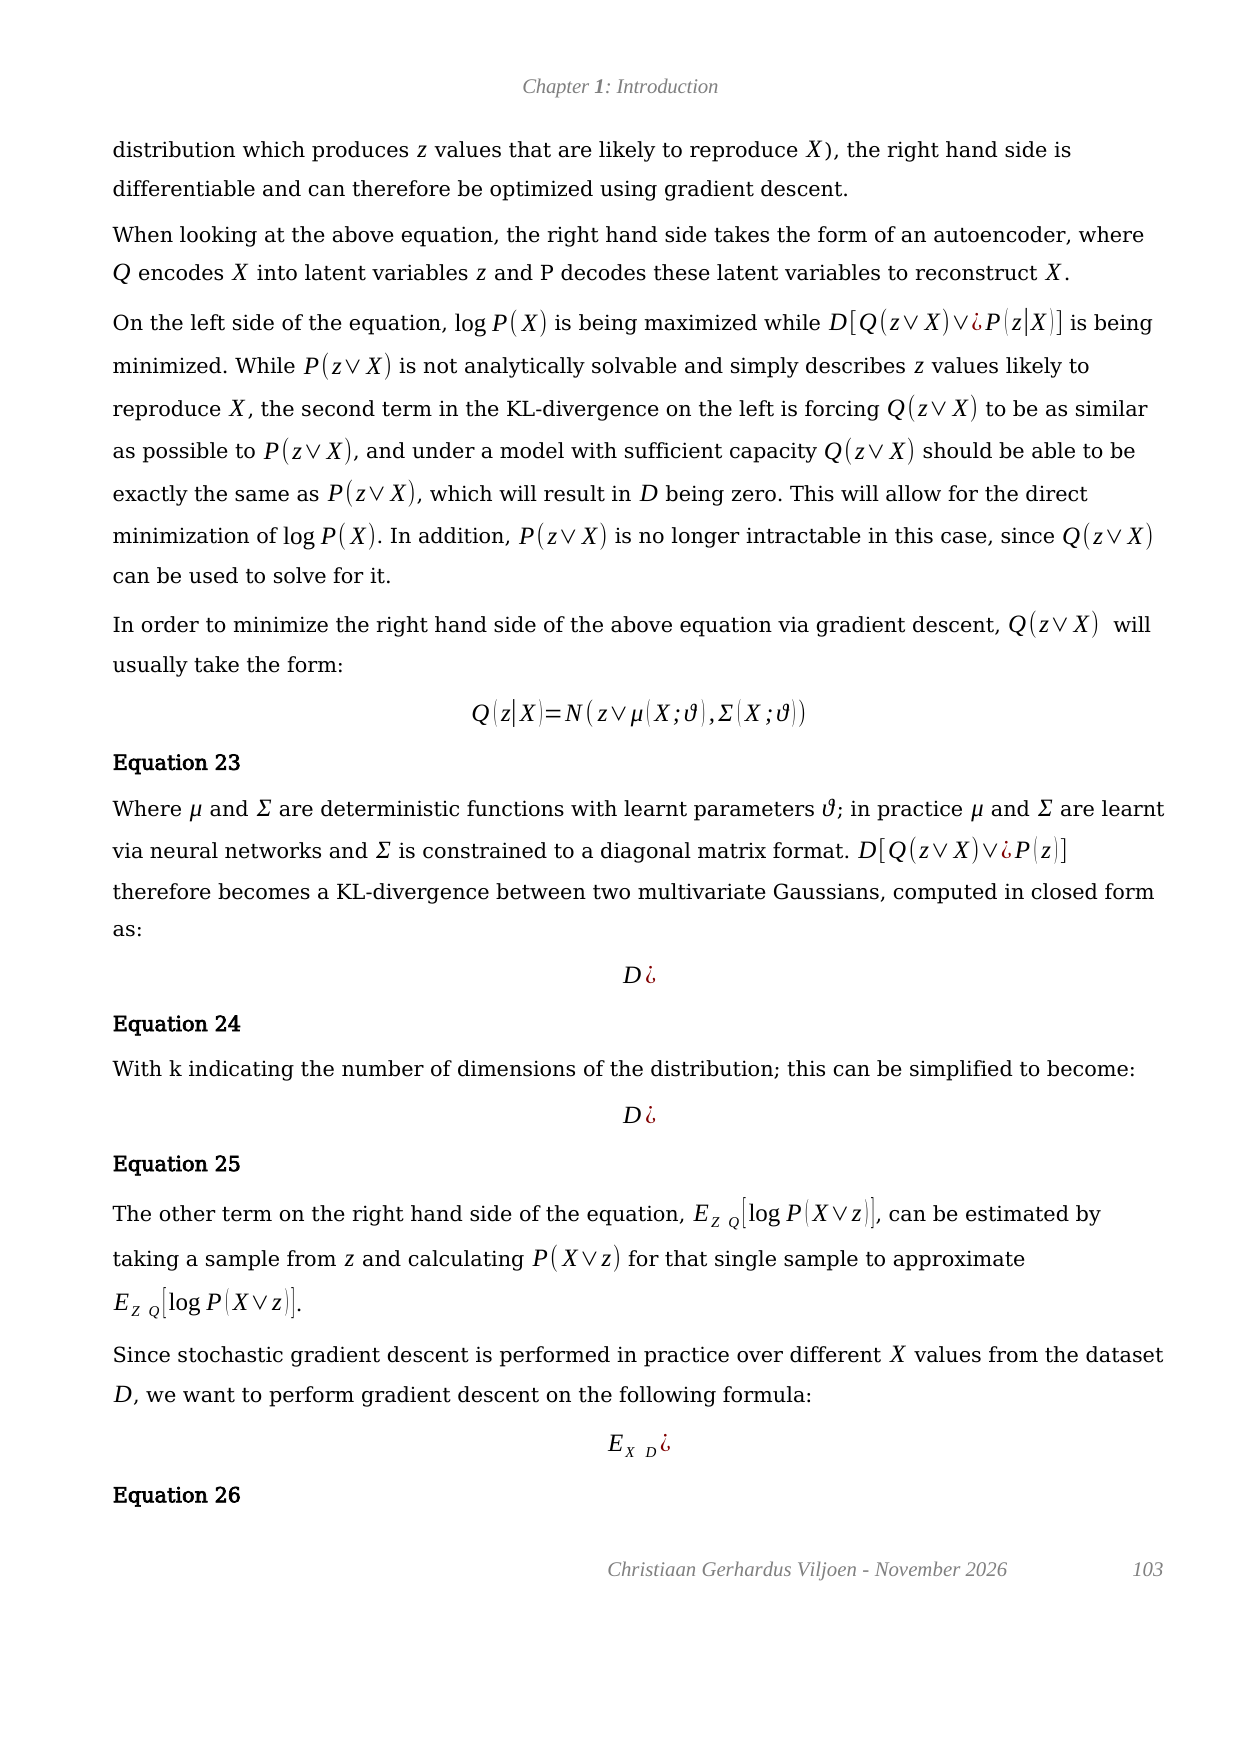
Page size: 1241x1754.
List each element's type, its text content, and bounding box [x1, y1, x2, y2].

text Equation 23 [112, 749, 1165, 774]
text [112, 135, 1165, 201]
text In order to minimize the right hand side of the above equation via gradient descent, will usually take the form: [112, 609, 1165, 677]
text When looking at the above equation, the right hand side takes the form of an autoencoder, where encodes into latent variables and P decodes these latent variables to reconstruct . [112, 221, 1165, 286]
text With k indicating the number of dimensions of the distribution; this can be simplified to become: [112, 1056, 1165, 1081]
text Where and are deterministic functions with learnt parameters ; in practice and are learnt via neural networks and is constrained to a diagonal matrix format. therefore becomes a KL-divergence between two multivariate Gaussians, computed in closed form as: [112, 795, 1165, 941]
text Equation 24 [112, 1010, 1165, 1035]
text Equation 25 [112, 1150, 1165, 1175]
text On the left side of the equation, is being maximized while is being minimized. While is not analytically solvable and simply describes values likely to reproduce , the second term in the KL-divergence on the left is forcing to be as similar as possible to , and under a model with sufficient capacity should be able to be exactly the same as , which will result in being zero. This will allow for the direct minimization of . In addition, is no longer intractable in this case, since can be used to solve for it. [112, 307, 1165, 588]
text The other term on the right hand side of the equation, , can be estimated by taking a sample from and calculating for that single sample to approximate . [112, 1196, 1165, 1320]
text Since stochastic gradient descent is performed in practice over different values from the dataset , we want to perform gradient descent on the following formula: [112, 1341, 1165, 1408]
text Equation 26 [112, 1482, 1165, 1507]
